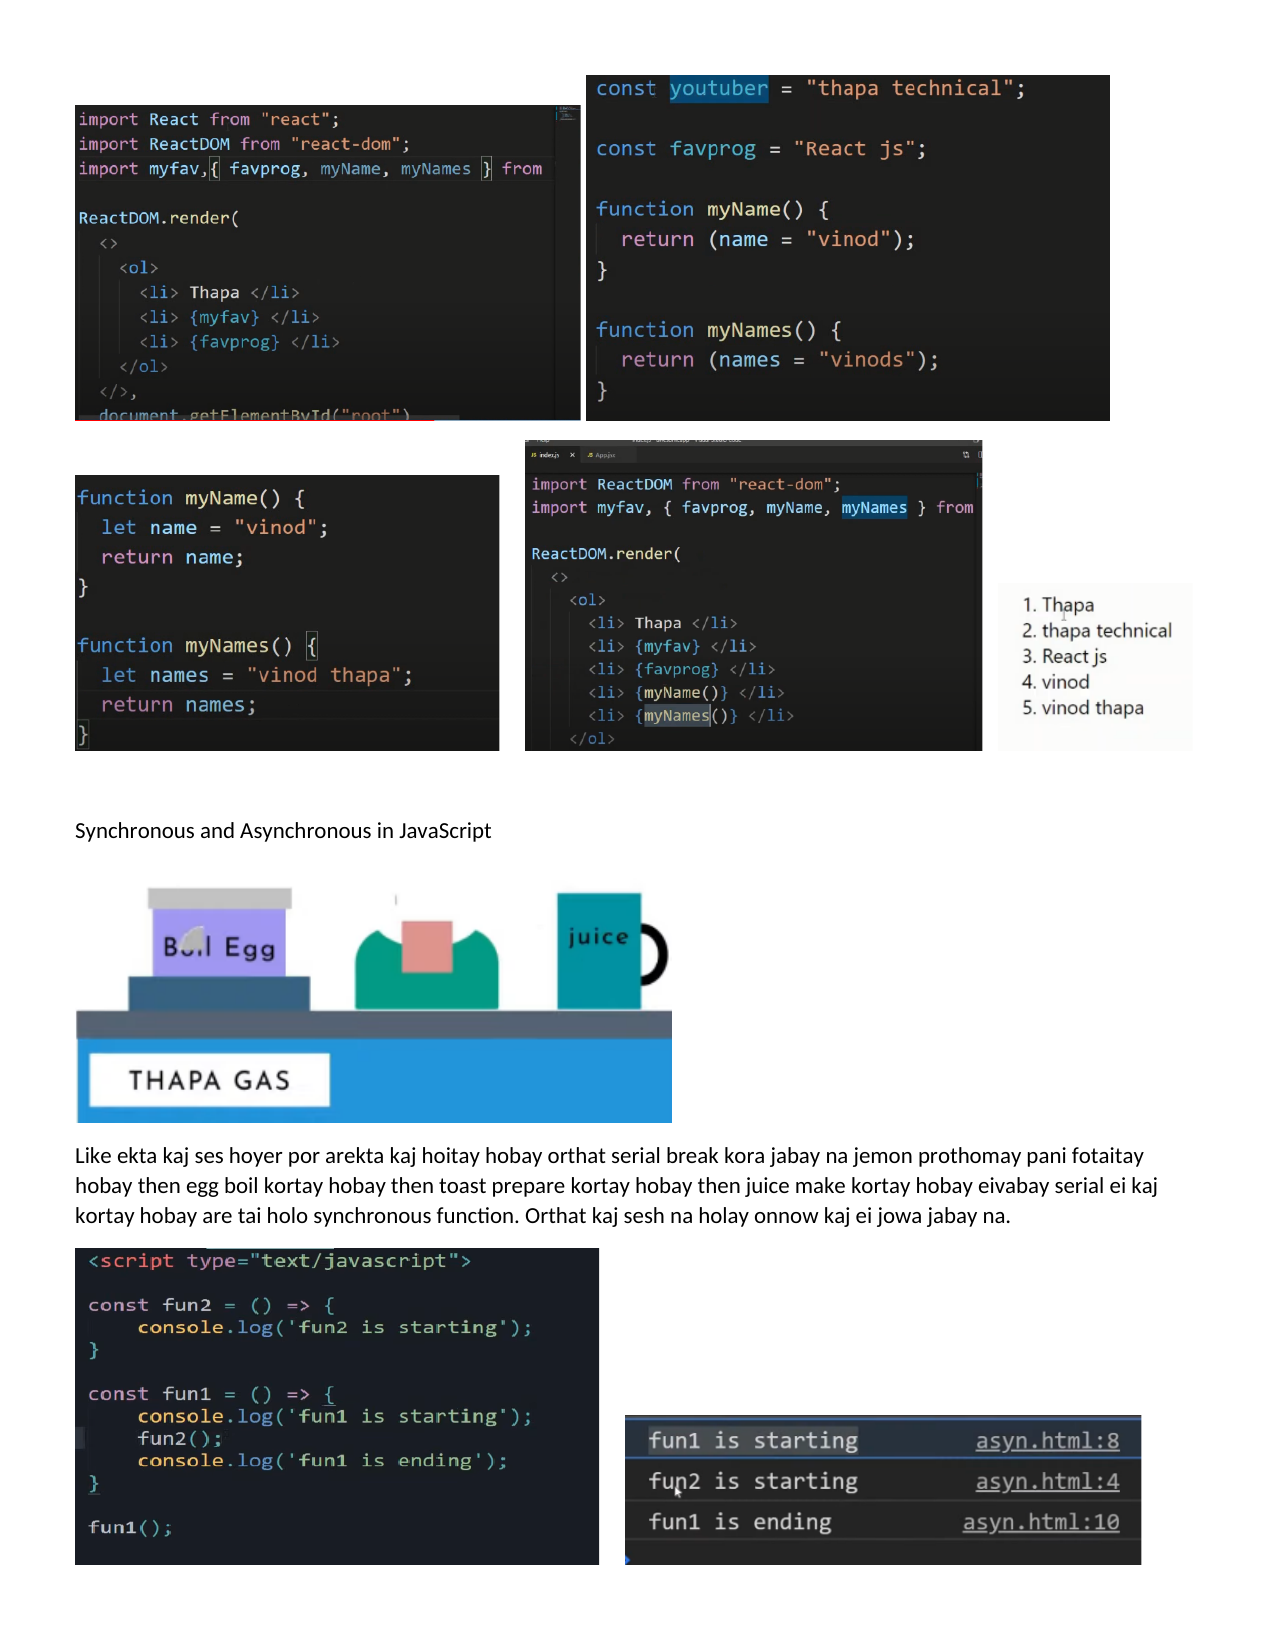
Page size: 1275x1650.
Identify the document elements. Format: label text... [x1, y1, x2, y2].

picture [75, 475, 500, 751]
picture [586, 75, 1110, 421]
picture [625, 1415, 1142, 1565]
picture [75, 863, 672, 1123]
picture [997, 583, 1193, 751]
picture [75, 1248, 600, 1565]
picture [525, 440, 983, 751]
text Synchronous and Asynchronous in JavaScript [75, 816, 1200, 844]
text Like ekta kaj ses hoyer por arekta kaj hoitay hobay orthat serial break kora jabay na jemon prothomay pani fotaitay hobay then egg boil kortay hobay then toast prepare kortay hobay then juice make kortay hobay eivabay serial ei kaj kortay hobay are tai holo synchronous function. Orthat kaj sesh na holay onnow kaj ei jowa jabay na. [75, 1141, 1200, 1230]
picture [75, 105, 581, 421]
